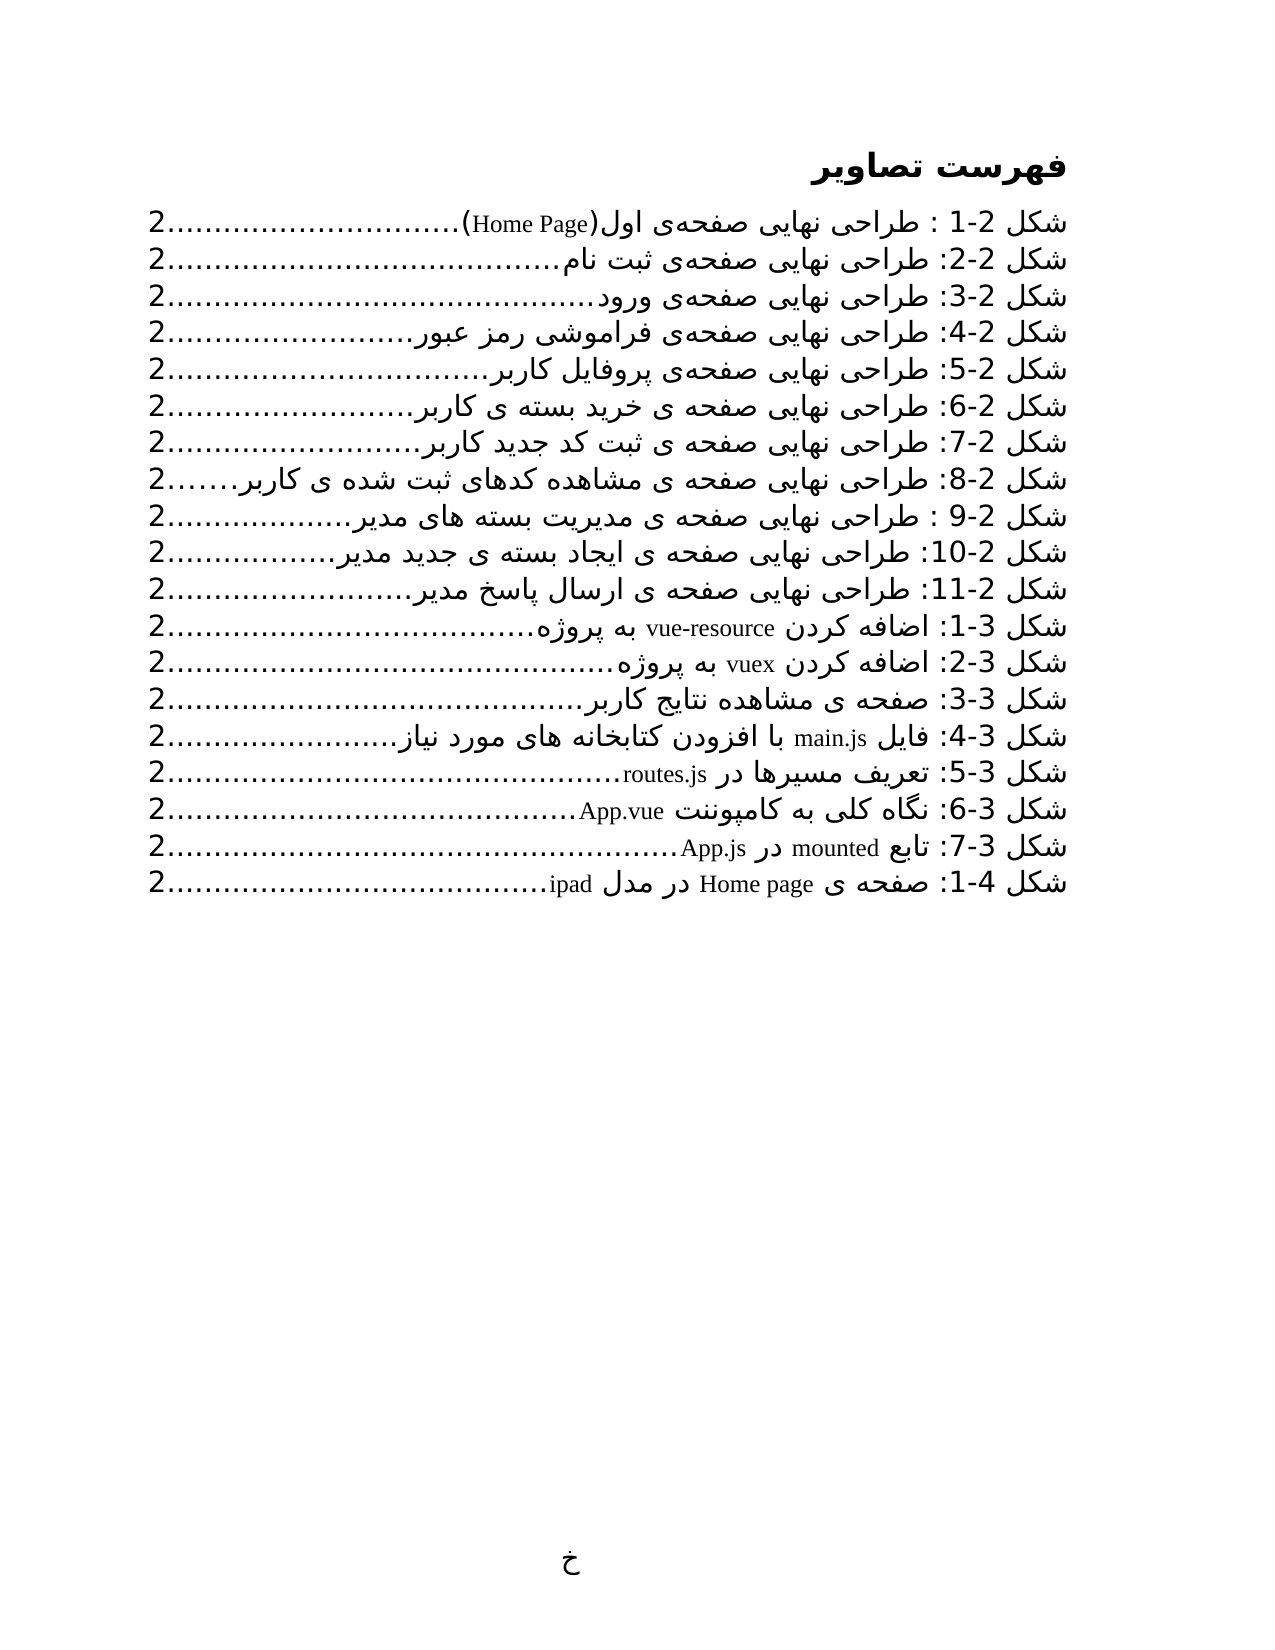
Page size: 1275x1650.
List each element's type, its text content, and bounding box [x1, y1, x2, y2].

text شکل ‏3-5: تعریف مسیرها در routes.js 2 [147, 756, 1068, 789]
text شکل ‏3-3: صفحه ی مشاهده نتایج کاربر 2 [147, 682, 1068, 716]
text شکل ‏2-7: طراحی نهایی صفحه ی ثبت کد جدید کاربر 2 [147, 426, 1068, 459]
text شکل ‏3-7: تابع mounted در App.js 2 [147, 829, 1068, 863]
text شکل ‏3-2: اضافه کردن vuex به پروژه 2 [147, 646, 1068, 679]
text شکل ‏2-2: طراحی نهایی صفحه‌ی ثبت نام 2 [147, 242, 1068, 276]
text شکل ‏2-5: طراحی نهایی صفحه‌ی پروفایل کاربر 2 [147, 352, 1068, 386]
text شکل ‏2-11: طراحی نهایی صفحه ی ارسال پاسخ مدیر 2 [147, 572, 1068, 606]
text شکل ‏2-3: طراحی نهایی صفحه‌ی ورود 2 [147, 279, 1068, 313]
text شکل ‏4-1: صفحه ی Home page در مدل ipad 2 [147, 866, 1068, 899]
text شکل ‏2-4: طراحی نهایی صفحه‌ی فراموشی رمز عبور 2 [147, 316, 1068, 349]
text شکل ‏3-1: اضافه کردن vue-resource به پروژه 2 [147, 609, 1068, 643]
text شکل ‏2-10: طراحی نهایی صفحه ی ایجاد بسته ی جدید مدیر 2 [147, 536, 1068, 569]
text فهرست تصاویر [147, 147, 1068, 186]
text شکل ‏2-6: طراحی نهایی صفحه ی خرید بسته ی کاربر 2 [147, 389, 1068, 423]
text شکل ‏2-1 : طراحی نهایی صفحه‌ی اول(Home Page) 2 [147, 206, 1068, 239]
text شکل ‏3-6: نگاه کلی به کامپوننت App.vue 2 [147, 792, 1068, 826]
text شکل ‏2-9 : طراحی نهایی صفحه ی مدیریت بسته های مدیر 2 [147, 499, 1068, 533]
text شکل ‏3-4: فایل main.js با افزودن کتابخانه های مورد نیاز 2 [147, 719, 1068, 753]
text شکل ‏2-8: طراحی نهایی صفحه ی مشاهده کدهای ثبت شده ی کاربر 2 [147, 462, 1068, 496]
